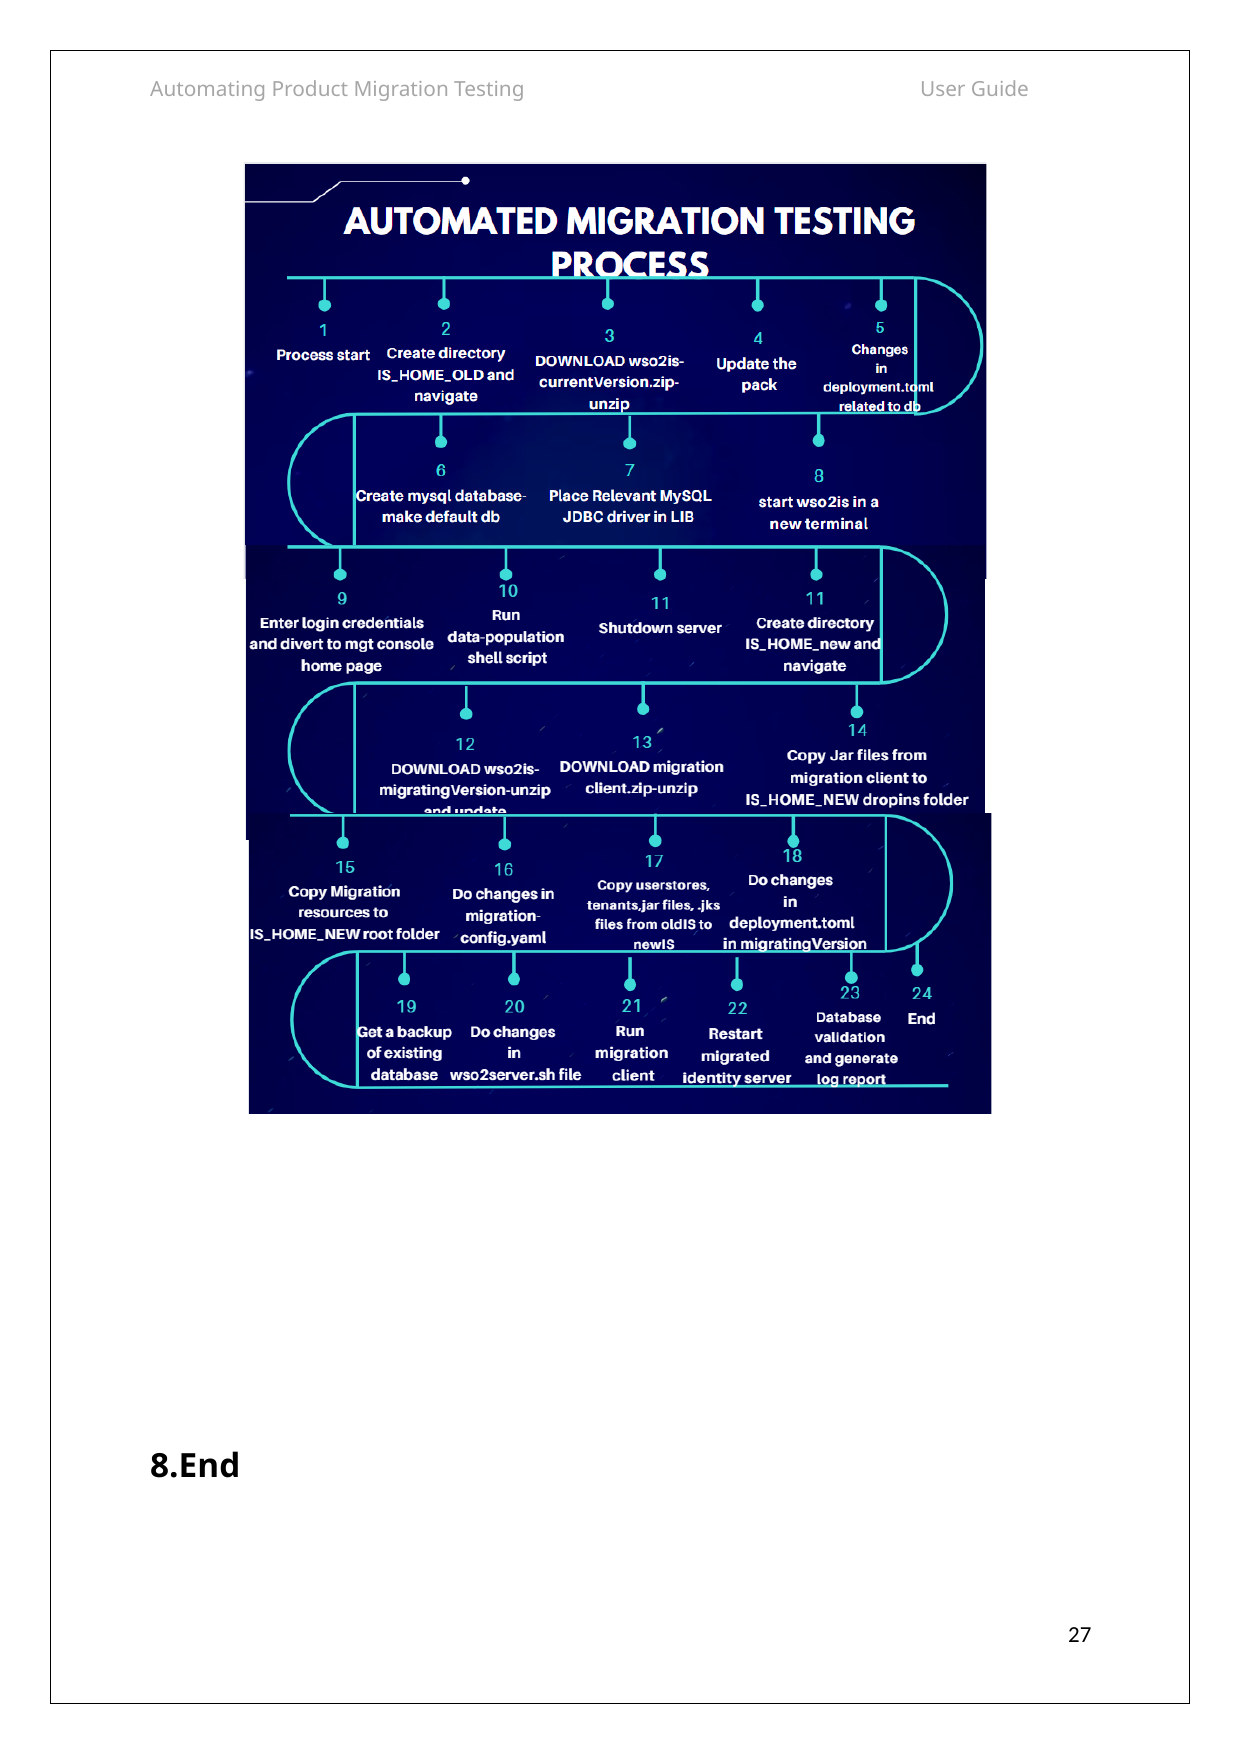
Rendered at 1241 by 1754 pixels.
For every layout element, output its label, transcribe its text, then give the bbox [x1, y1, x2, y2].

picture [242, 162, 987, 842]
picture [247, 999, 991, 1118]
subtitle 8.End [150, 1442, 1091, 1488]
